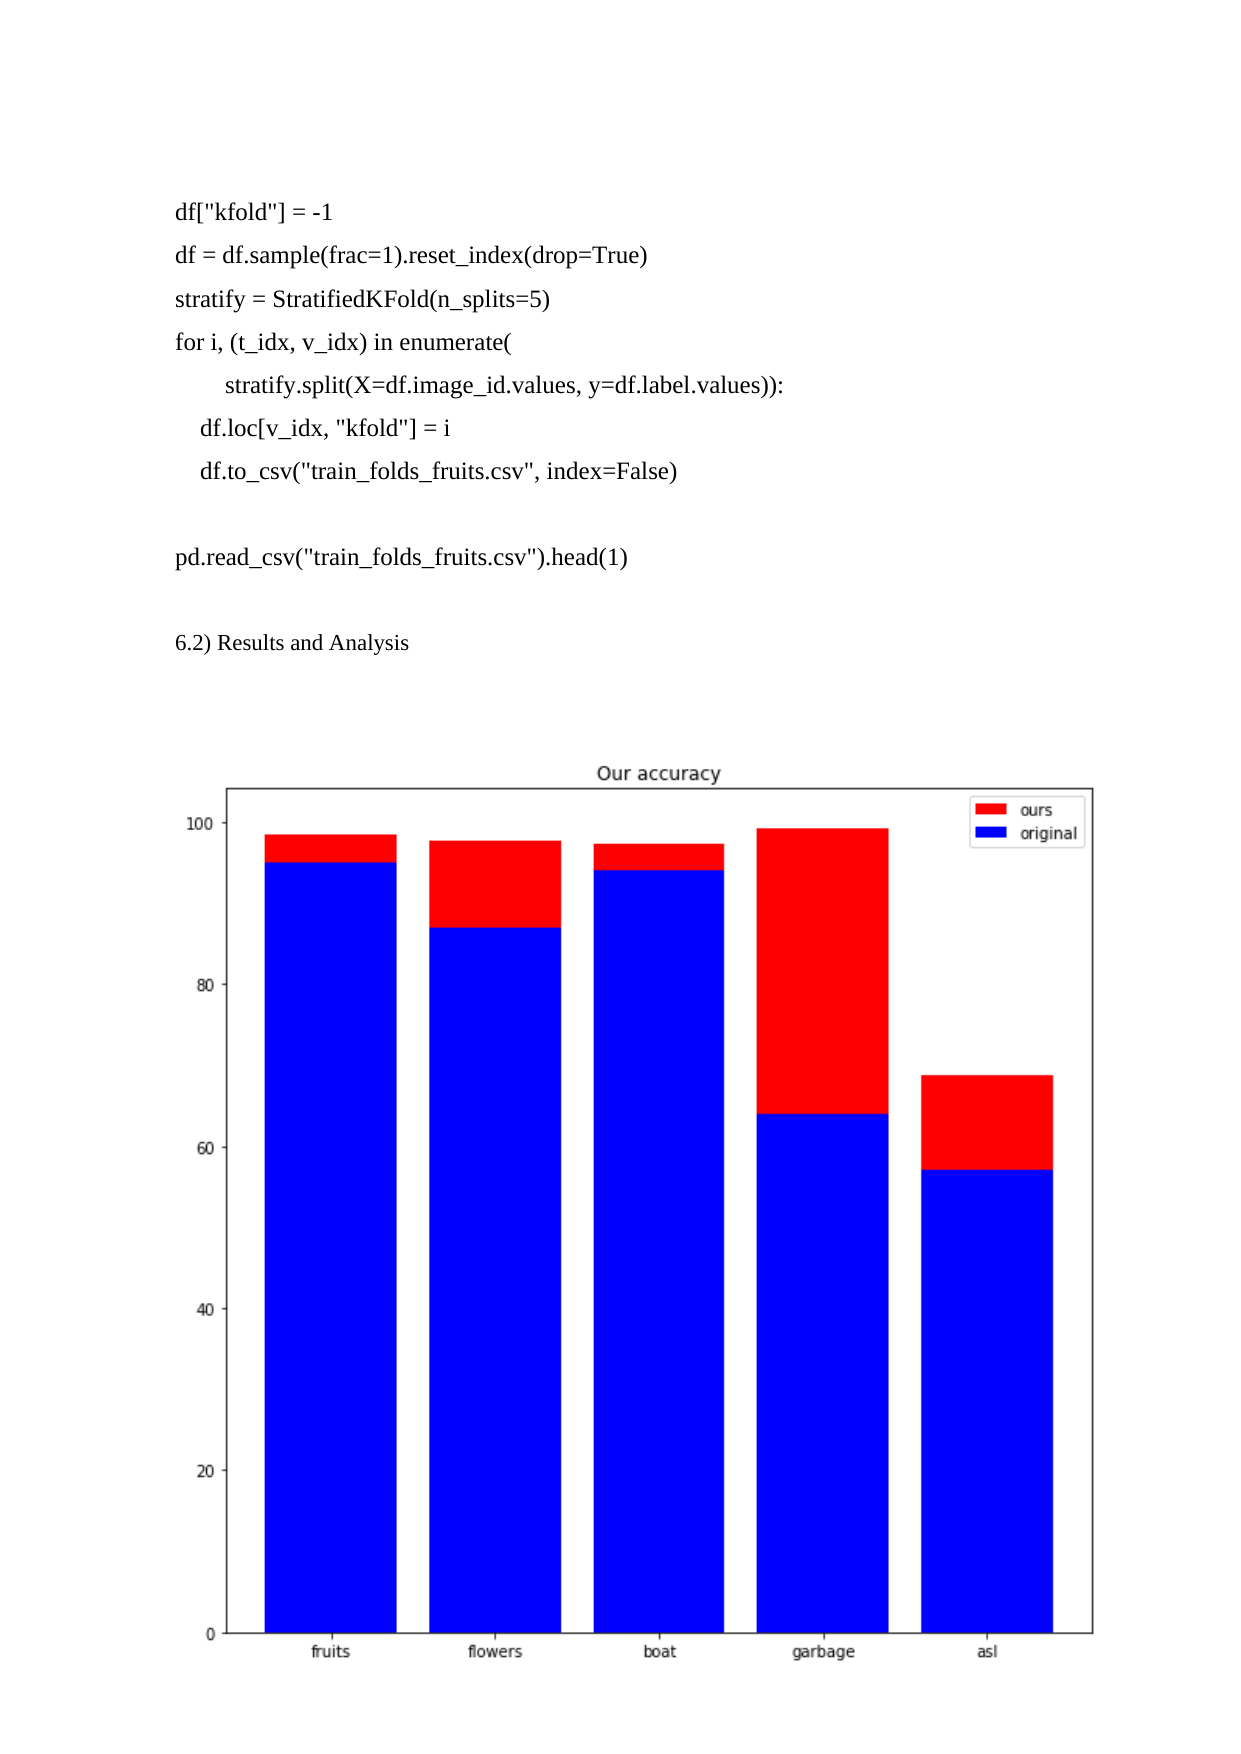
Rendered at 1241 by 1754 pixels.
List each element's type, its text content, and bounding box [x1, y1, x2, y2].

text df.loc[v_idx, "kfold"] = i [175, 413, 1103, 442]
text df = df.sample(frac=1).reset_index(drop=True) [175, 241, 1103, 269]
text for i, (t_idx, v_idx) in enumerate( [175, 327, 1103, 356]
picture [175, 754, 1103, 1670]
text df["kfold"] = -1 [175, 197, 1103, 226]
text pd.read_csv("train_folds_fruits.csv").head(1) [175, 542, 1103, 571]
text 6.2) Results and Analysis [175, 629, 1103, 655]
text stratify.split(X=df.image_id.values, y=df.label.values)): [175, 370, 1103, 399]
text stratify = StratifiedKFold(n_splits=5) [175, 284, 1103, 312]
text df.to_csv("train_folds_fruits.csv", index=False) [175, 456, 1103, 485]
